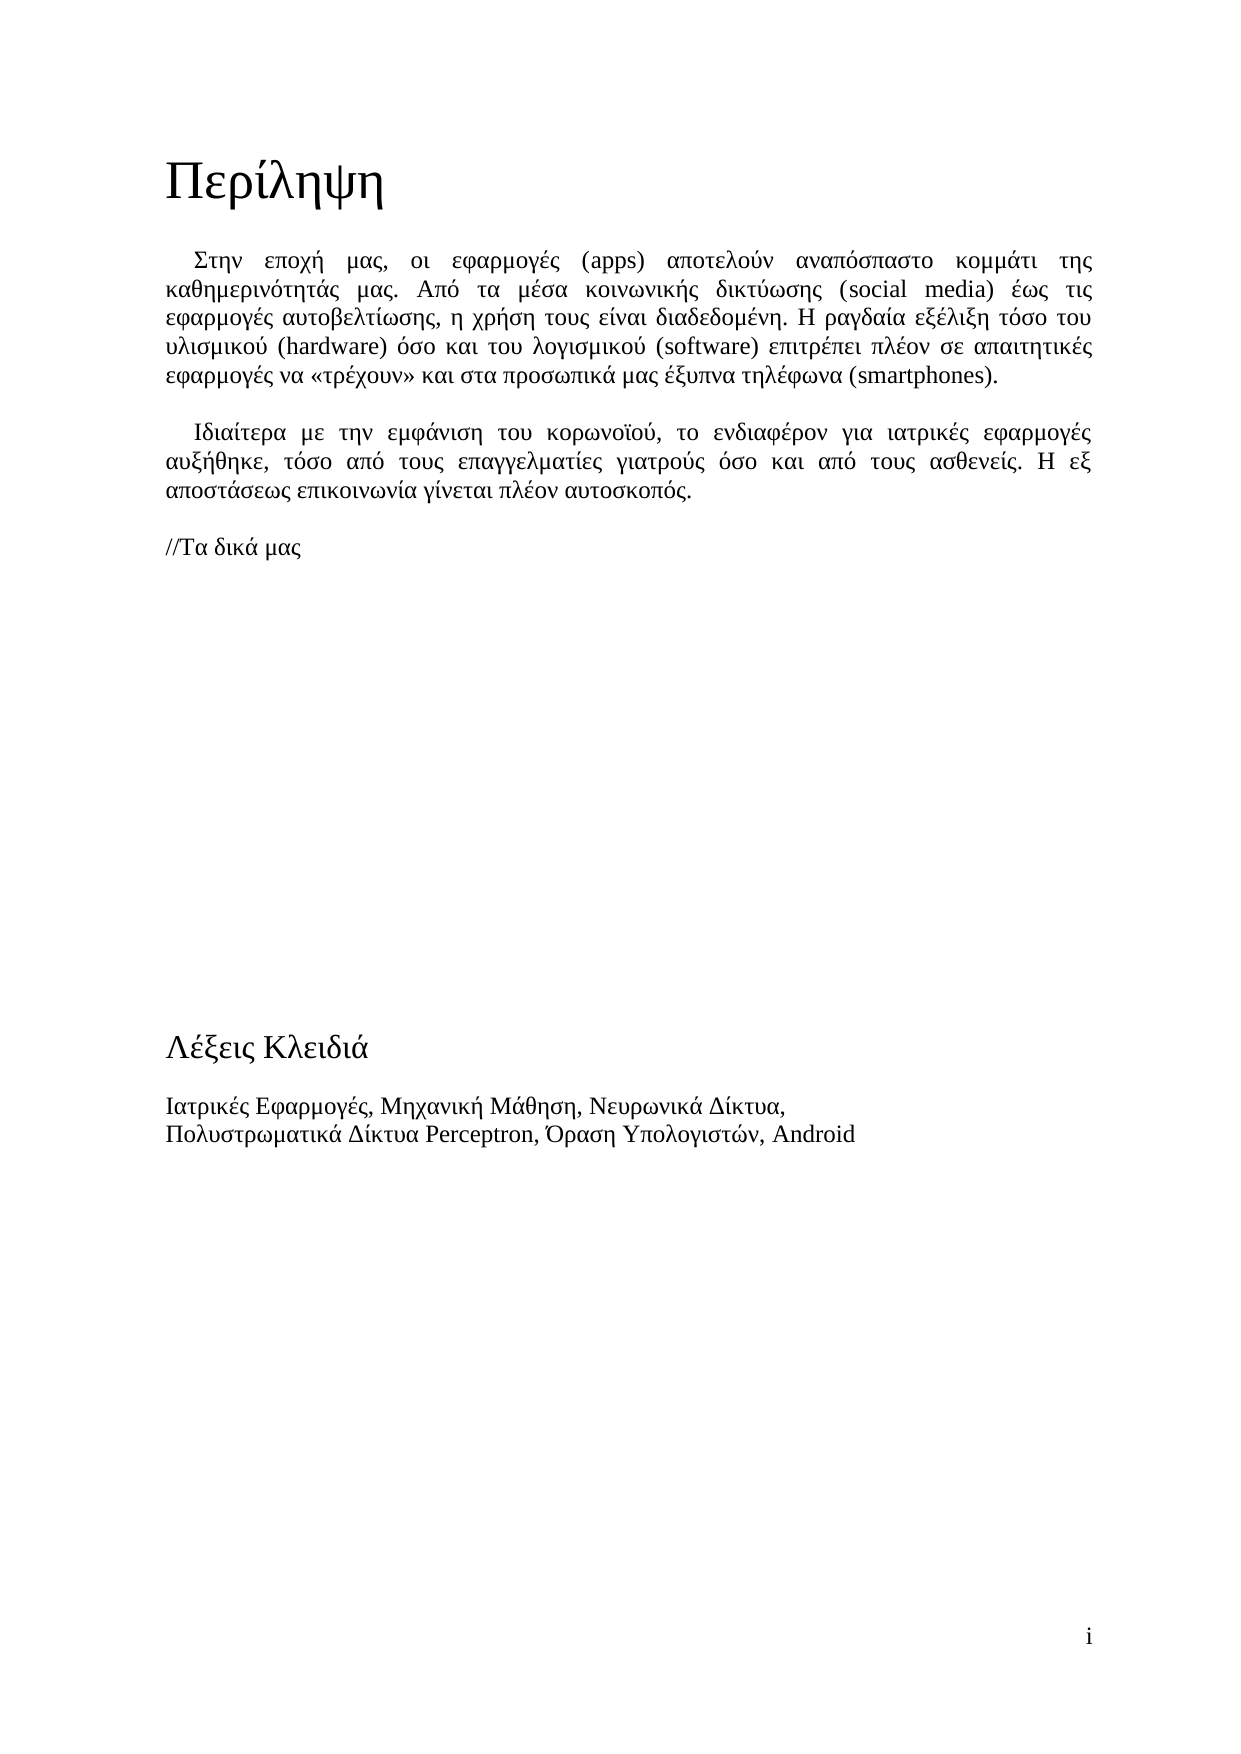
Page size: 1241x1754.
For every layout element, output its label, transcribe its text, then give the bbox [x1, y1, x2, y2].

text Λέξεις Κλειδιά [165, 1027, 1092, 1066]
text Στην εποχή μας, οι εφαρμογές (apps) αποτελούν αναπόσπαστο κομμάτι της καθημερινότητάς μας. Από τα μέσα κοινωνικής δικτύωσης (social media) έως τις εφαρμογές αυτοβελτίωσης, η χρήση τους είναι διαδεδομένη. Η ραγδαία εξέλιξη τόσο του υλισμικού (hardware) όσο και του λογισμικού (software) επιτρέπει πλέον σε απαιτητικές εφαρμογές να «τρέχουν» και στα προσωπικά μας έξυπνα τηλέφωνα (smartphones). [165, 245, 1092, 389]
subtitle Περίληψη [165, 148, 1092, 210]
text //Τα δικά μας [165, 532, 1092, 561]
text Ιατρικές Εφαρμογές, Μηχανική Μάθηση, Νευρωνικά Δίκτυα, [165, 1091, 1092, 1119]
text Πολυστρωματικά Δίκτυα Perceptron, Όραση Υπολογιστών, Android [165, 1119, 1092, 1148]
text Ιδιαίτερα με την εμφάνιση του κορωνοϊού, το ενδιαφέρον για ιατρικές εφαρμογές αυξήθηκε, τόσο από τους επαγγελματίες γιατρούς όσο και από τους ασθενείς. Η εξ αποστάσεως επικοινωνία γίνεται πλέον αυτοσκοπός. [165, 417, 1092, 504]
